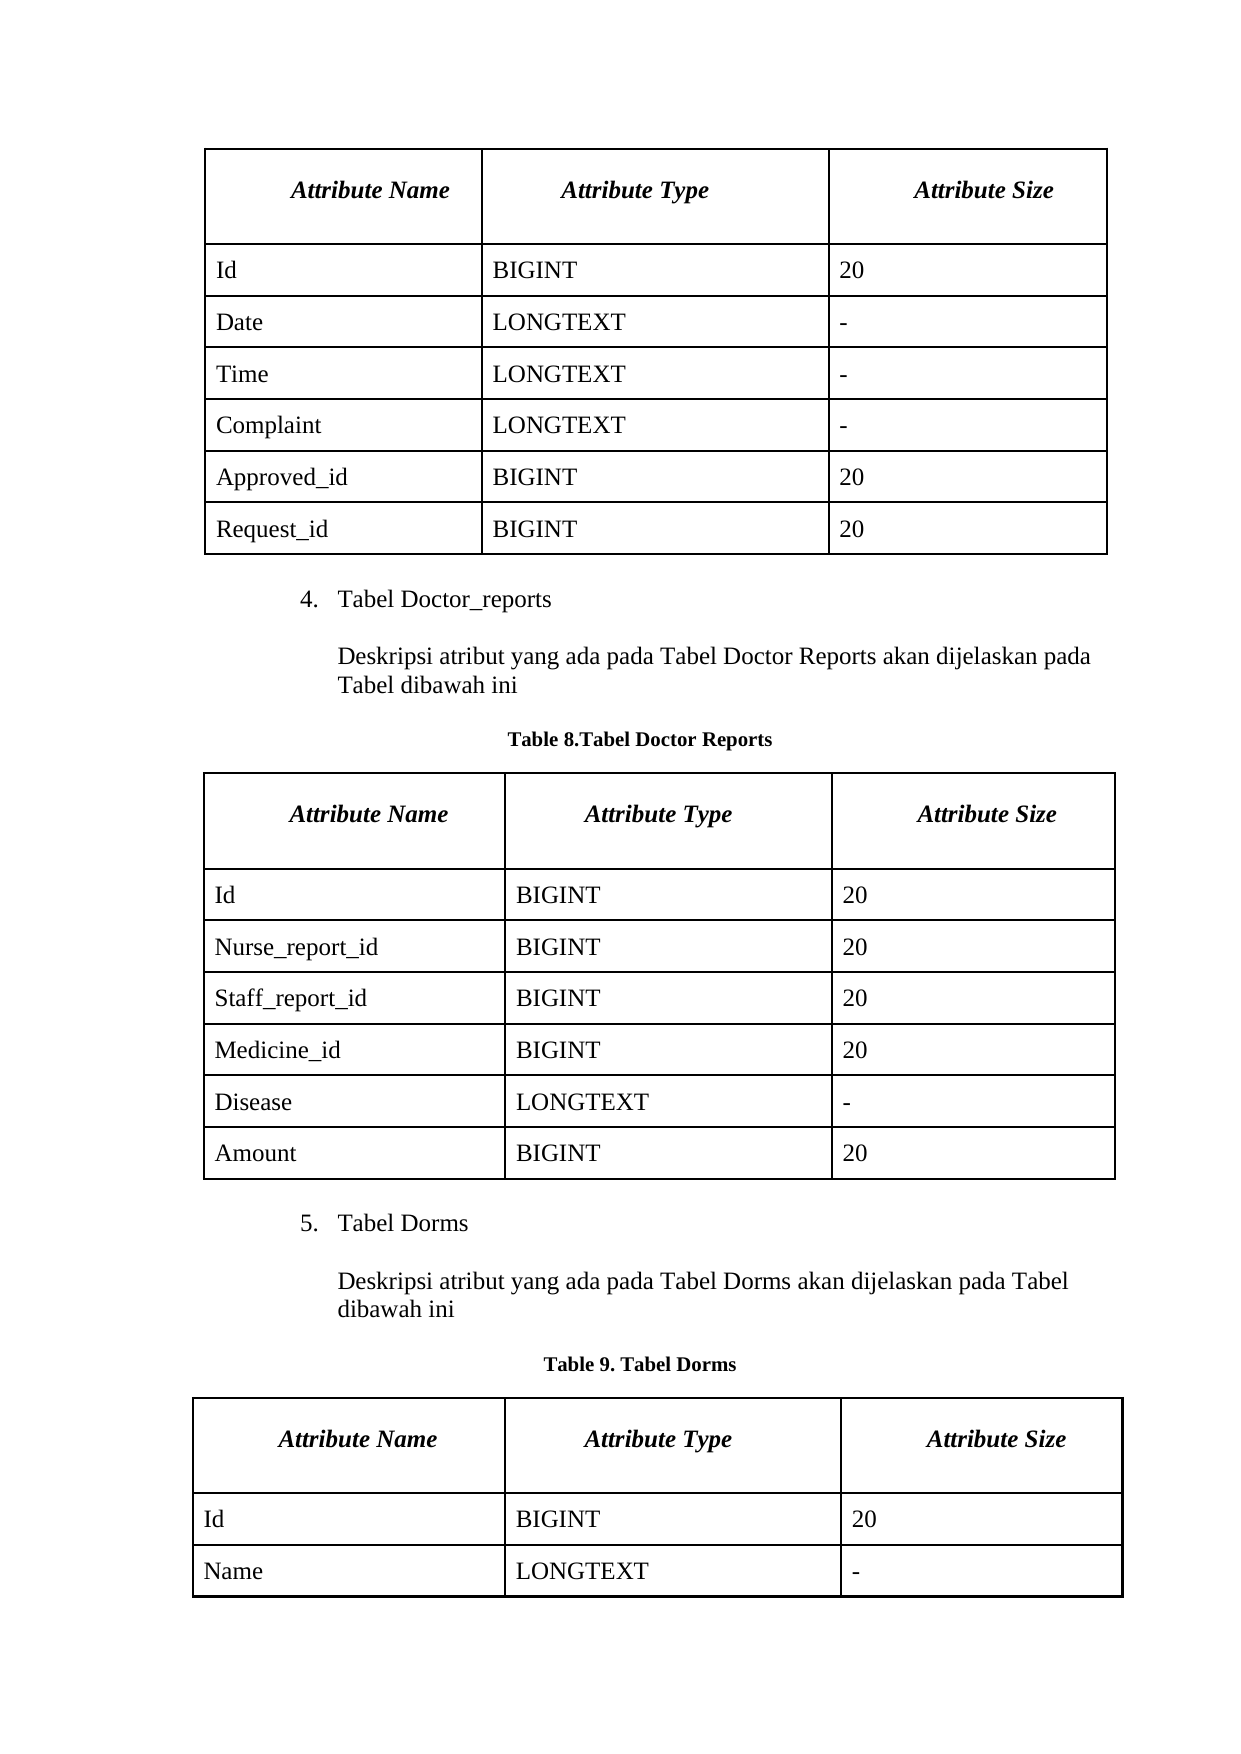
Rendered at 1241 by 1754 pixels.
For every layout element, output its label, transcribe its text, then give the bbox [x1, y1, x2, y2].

table_cell - [842, 1546, 1121, 1595]
table_cell LONGTEXT [483, 400, 828, 449]
text Table 9. Tabel Dorms [187, 1352, 1092, 1376]
table_cell Disease [205, 1076, 504, 1126]
table_cell Approved_id [206, 452, 481, 501]
table_cell Amount [205, 1128, 504, 1177]
table_cell BIGINT [506, 921, 831, 971]
table_cell Request_id [206, 503, 481, 553]
table_cell LONGTEXT [483, 297, 828, 346]
table_cell 20 [833, 1025, 1114, 1074]
table_cell BIGINT [483, 503, 828, 553]
table_header Attribute Type [506, 1399, 840, 1492]
table_cell BIGINT [506, 870, 831, 919]
table_cell LONGTEXT [483, 348, 828, 398]
table_cell 20 [830, 503, 1106, 553]
table_header Attribute Type [483, 150, 828, 243]
table_header Attribute Type [506, 774, 831, 867]
table_cell BIGINT [483, 452, 828, 501]
table_cell 20 [833, 973, 1114, 1022]
text Deskripsi atribut yang ada pada Tabel Doctor Reports akan dijelaskan pada Tabel dibawah ini [337, 641, 1092, 699]
table_cell Name [194, 1546, 504, 1595]
table_cell - [830, 297, 1106, 346]
list Tabel Dorms [300, 1208, 1092, 1266]
table_cell BIGINT [506, 1494, 840, 1544]
table_cell BIGINT [506, 1128, 831, 1177]
table_header Attribute Name [194, 1399, 504, 1492]
table_cell Staff_report_id [205, 973, 504, 1022]
text Table 8.Tabel Doctor Reports [187, 727, 1092, 751]
table_cell BIGINT [506, 973, 831, 1022]
table_cell 20 [842, 1494, 1121, 1544]
table_cell 20 [830, 245, 1106, 294]
table_cell 20 [833, 921, 1114, 971]
table_cell Time [206, 348, 481, 398]
text Deskripsi atribut yang ada pada Tabel Dorms akan dijelaskan pada Tabel dibawah ini [337, 1266, 1092, 1323]
table_cell Complaint [206, 400, 481, 449]
table_cell Medicine_id [205, 1025, 504, 1074]
table_header Attribute Name [205, 774, 504, 867]
table_header Attribute Size [833, 774, 1114, 867]
table_header Attribute Name [206, 150, 481, 243]
table_cell Nurse_report_id [205, 921, 504, 971]
table_cell Date [206, 297, 481, 346]
table_cell 20 [833, 870, 1114, 919]
list Tabel Doctor_reports [300, 584, 1092, 612]
table_cell Id [206, 245, 481, 294]
table_header Attribute Size [842, 1399, 1121, 1492]
table_header Attribute Size [830, 150, 1106, 243]
table_cell Id [205, 870, 504, 919]
table_cell Id [194, 1494, 504, 1544]
table_cell LONGTEXT [506, 1546, 840, 1595]
table_cell - [830, 400, 1106, 449]
table_cell 20 [830, 452, 1106, 501]
table_cell LONGTEXT [506, 1076, 831, 1126]
table_cell - [833, 1076, 1114, 1126]
table_cell 20 [833, 1128, 1114, 1177]
table_cell BIGINT [483, 245, 828, 294]
table_cell BIGINT [506, 1025, 831, 1074]
table_cell - [830, 348, 1106, 398]
